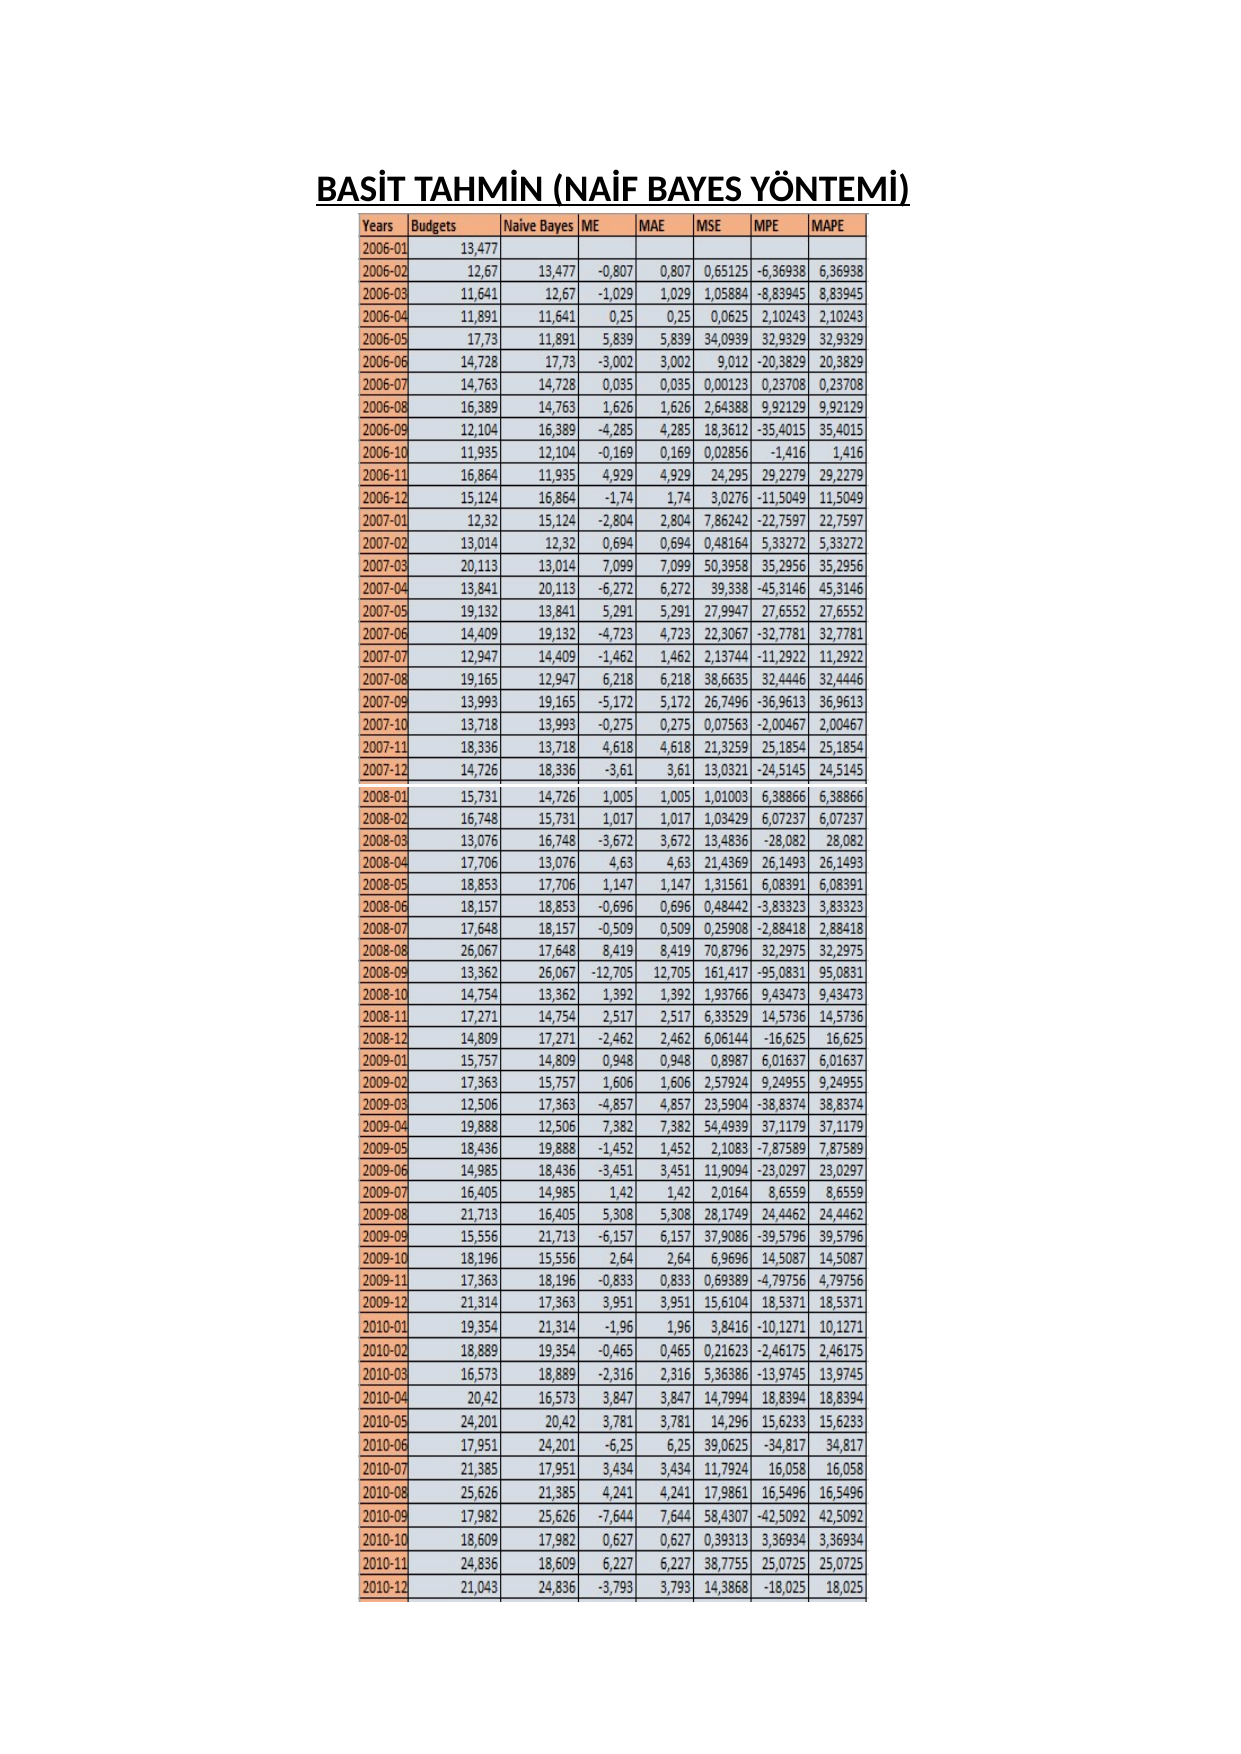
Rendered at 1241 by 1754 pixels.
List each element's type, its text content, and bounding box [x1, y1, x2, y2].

subtitle BASİT TAHMİN (NAİF BAYES YÖNTEMİ) [64, 164, 1162, 210]
picture [358, 213, 869, 784]
picture [358, 787, 869, 1602]
